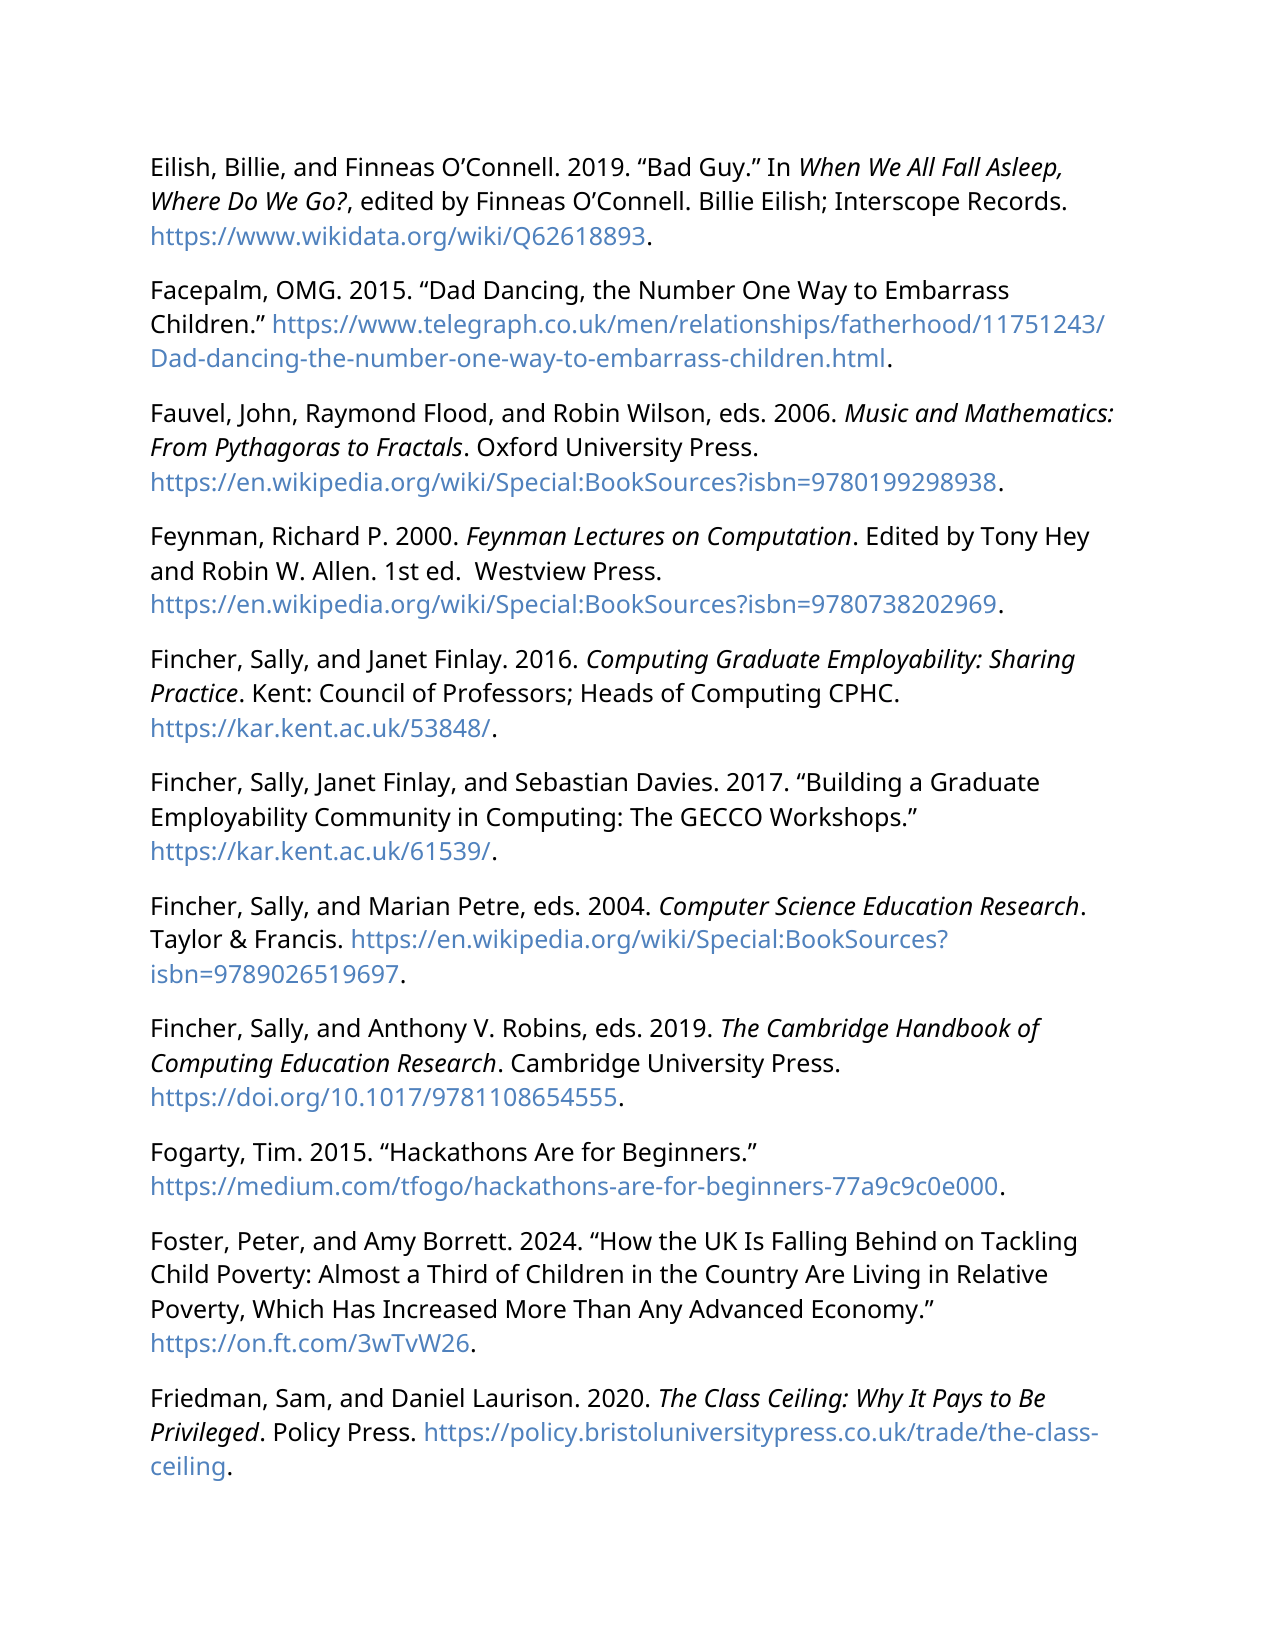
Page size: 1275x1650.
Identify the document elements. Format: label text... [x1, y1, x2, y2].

text Fincher, Sally, and Anthony V. Robins, eds. 2019. The Cambridge Handbook of Computing Education Research. Cambridge University Press. https://doi.org/10.1017/9781108654555. [150, 1011, 1125, 1113]
text Fauvel, John, Raymond Flood, and Robin Wilson, eds. 2006. Music and Mathematics: From Pythagoras to Fractals. Oxford University Press. https://en.wikipedia.org/wiki/Special:BookSources?isbn=9780199298938. [150, 396, 1125, 498]
text Fincher, Sally, and Janet Finlay. 2016. Computing Graduate Employability: Sharing Practice. Kent: Council of Professors; Heads of Computing CPHC. https://kar.kent.ac.uk/53848/. [150, 642, 1125, 744]
text Foster, Peter, and Amy Borrett. 2024. “How the UK Is Falling Behind on Tackling Child Poverty: Almost a Third of Children in the Country Are Living in Relative Poverty, Which Has Increased More Than Any Advanced Economy.” https://on.ft.com/3wTvW26. [150, 1223, 1125, 1359]
text Eilish, Billie, and Finneas O’Connell. 2019. “Bad Guy.” In When We All Fall Asleep, Where Do We Go?, edited by Finneas O’Connell. Billie Eilish; Interscope Records. https://www.wikidata.org/wiki/Q62618893. [150, 150, 1125, 252]
text Fincher, Sally, Janet Finlay, and Sebastian Davies. 2017. “Building a Graduate Employability Community in Computing: The GECCO Workshops.” https://kar.kent.ac.uk/61539/. [150, 765, 1125, 867]
text Friedman, Sam, and Daniel Laurison. 2020. The Class Ceiling: Why It Pays to Be Privileged. Policy Press. https://policy.bristoluniversitypress.co.uk/trade/the-class-ceiling. [150, 1380, 1125, 1482]
text Fincher, Sally, and Marian Petre, eds. 2004. Computer Science Education Research. Taylor & Francis. https://en.wikipedia.org/wiki/Special:BookSources?isbn=9789026519697. [150, 888, 1125, 990]
text Feynman, Richard P. 2000. Feynman Lectures on Computation. Edited by Tony Hey and Robin W. Allen. 1st ed. ‎ Westview Press. https://en.wikipedia.org/wiki/Special:BookSources?isbn=9780738202969. [150, 519, 1125, 621]
text Facepalm, OMG. 2015. “Dad Dancing, the Number One Way to Embarrass Children.” https://www.telegraph.co.uk/men/relationships/fatherhood/11751243/Dad-dancing-the-number-one-way-to-embarrass-children.html. [150, 273, 1125, 375]
text Fogarty, Tim. 2015. “Hackathons Are for Beginners.” https://medium.com/tfogo/hackathons-are-for-beginners-77a9c9c0e000. [150, 1134, 1125, 1202]
